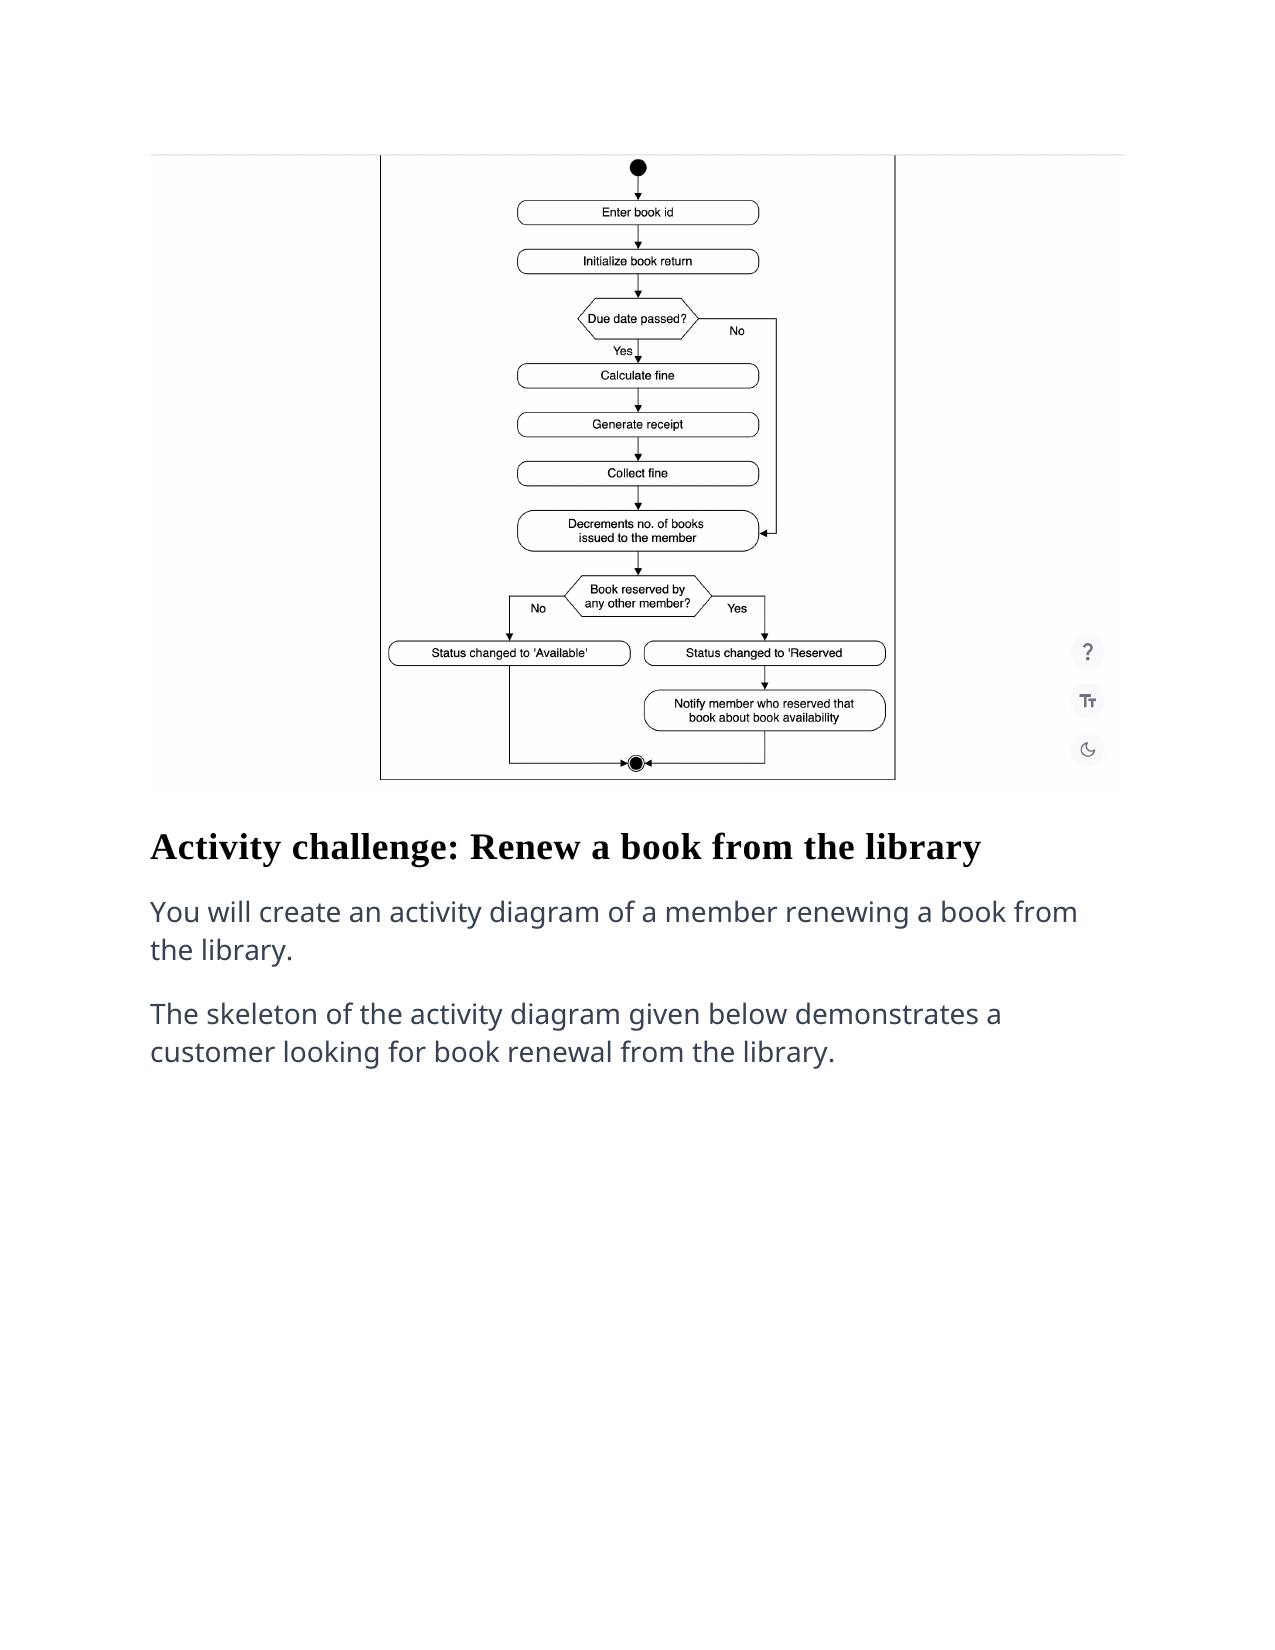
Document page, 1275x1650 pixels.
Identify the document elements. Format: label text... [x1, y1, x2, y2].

subtitle Activity challenge: Renew a book from the library [150, 824, 1125, 867]
text The skeleton of the activity diagram given below demonstrates a customer looking for book renewal from the library. [150, 994, 1125, 1071]
picture [150, 150, 1125, 793]
text You will create an activity diagram of a member renewing a book from the library. [150, 892, 1125, 969]
